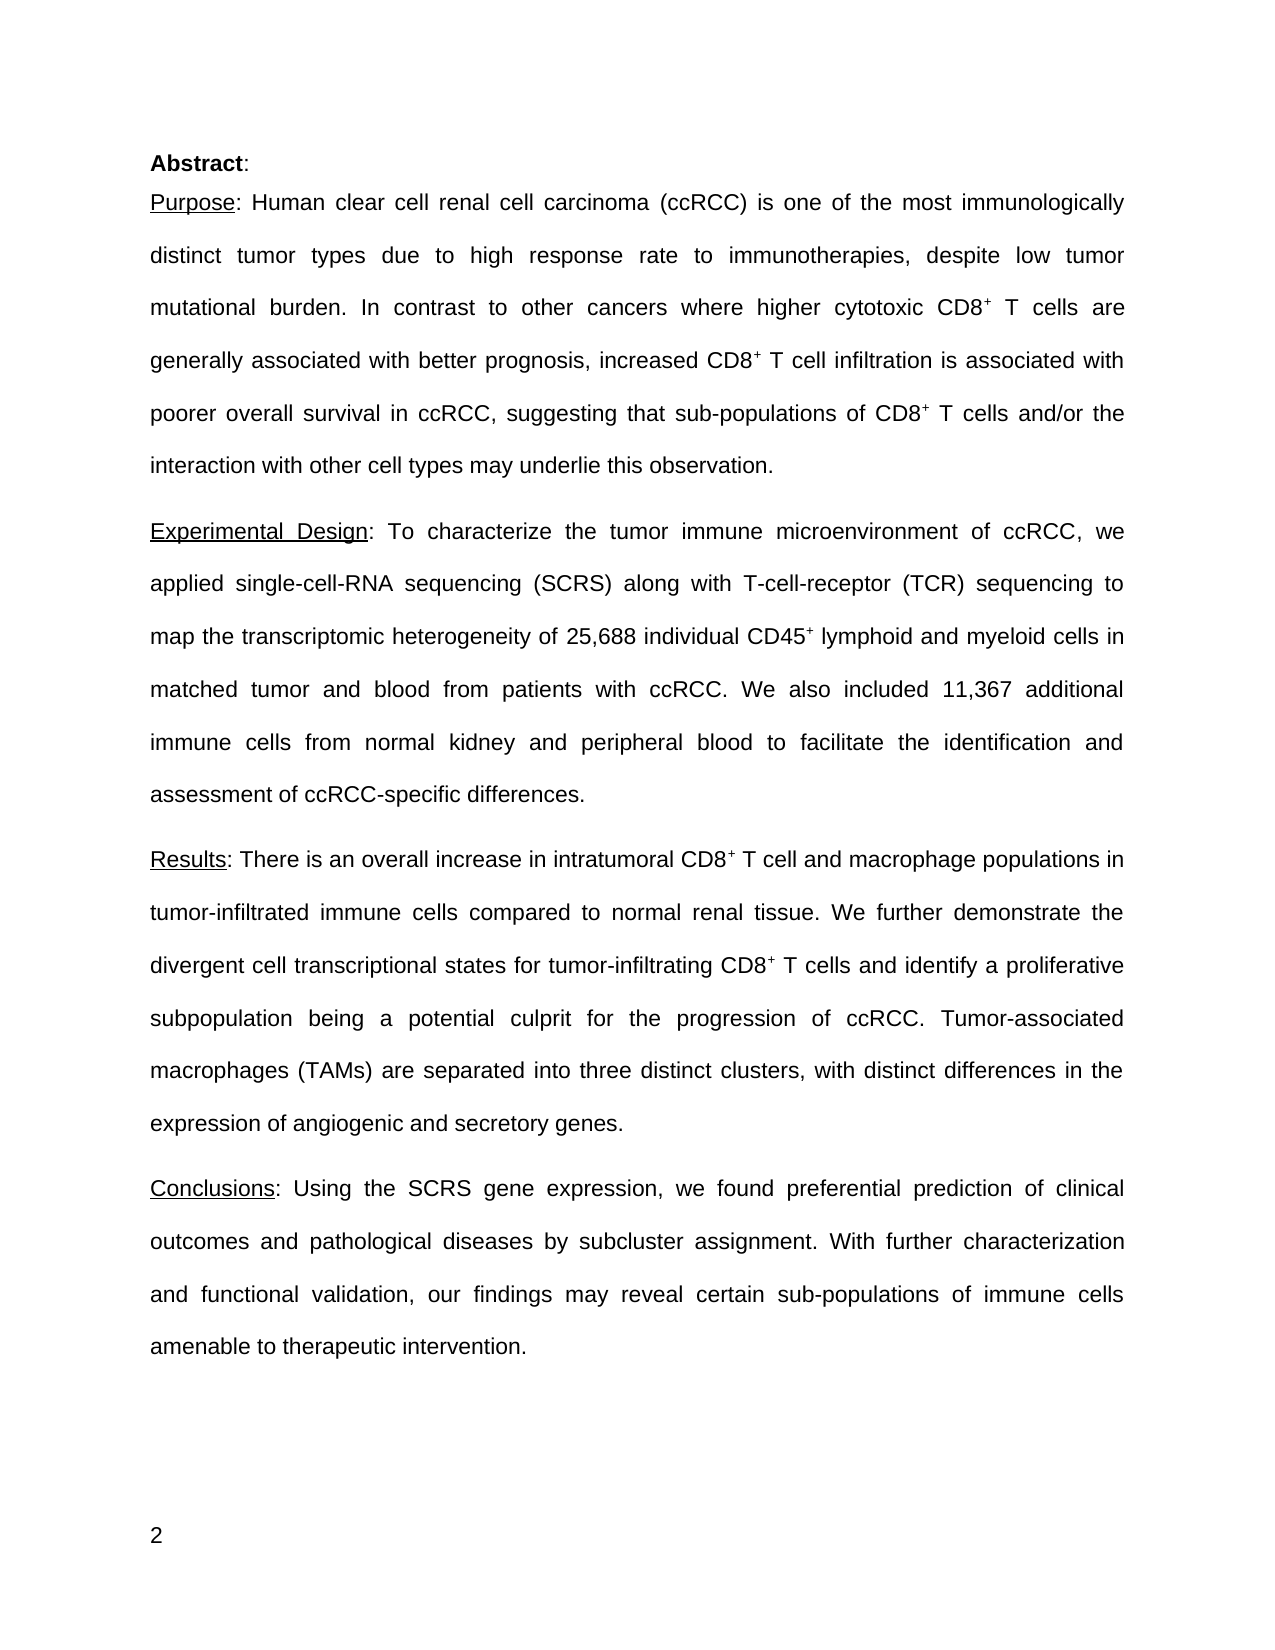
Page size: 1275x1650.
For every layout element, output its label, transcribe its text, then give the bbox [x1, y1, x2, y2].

text Results: There is an overall increase in intratumoral CD8+ T cell and macrophage populations in tumor-infiltrated immune cells compared to normal renal tissue. We further demonstrate the divergent cell transcriptional states for tumor-infiltrating CD8+ T cells and identify a proliferative subpopulation being a potential culprit for the progression of ccRCC. Tumor-associated macrophages (TAMs) are separated into three distinct clusters, with distinct differences in the expression of angiogenic and secretory genes. [150, 846, 1125, 1136]
text Abstract: [150, 150, 1125, 176]
text Experimental Design: To characterize the tumor immune microenvironment of ccRCC, we applied single-cell-RNA sequencing (SCRS) along with T-cell-receptor (TCR) sequencing to map the transcriptomic heterogeneity of 25,688 individual CD45+ lymphoid and myeloid cells in matched tumor and blood from patients with ccRCC. We also included 11,367 additional immune cells from normal kidney and peripheral blood to facilitate the identification and assessment of ccRCC-specific differences. [150, 518, 1125, 807]
text Conclusions: Using the SCRS gene expression, we found preferential prediction of clinical outcomes and pathological diseases by subcluster assignment. With further characterization and functional validation, our findings may reveal certain sub-populations of immune cells amenable to therapeutic intervention. [150, 1175, 1125, 1359]
text Purpose: Human clear cell renal cell carcinoma (ccRCC) is one of the most immunologically distinct tumor types due to high response rate to immunotherapies, despite low tumor mutational burden. In contrast to other cancers where higher cytotoxic CD8+ T cells are generally associated with better prognosis, increased CD8+ T cell infiltration is associated with poorer overall survival in ccRCC, suggesting that sub-populations of CD8+ T cells and/or the interaction with other cell types may underlie this observation. [150, 189, 1125, 479]
